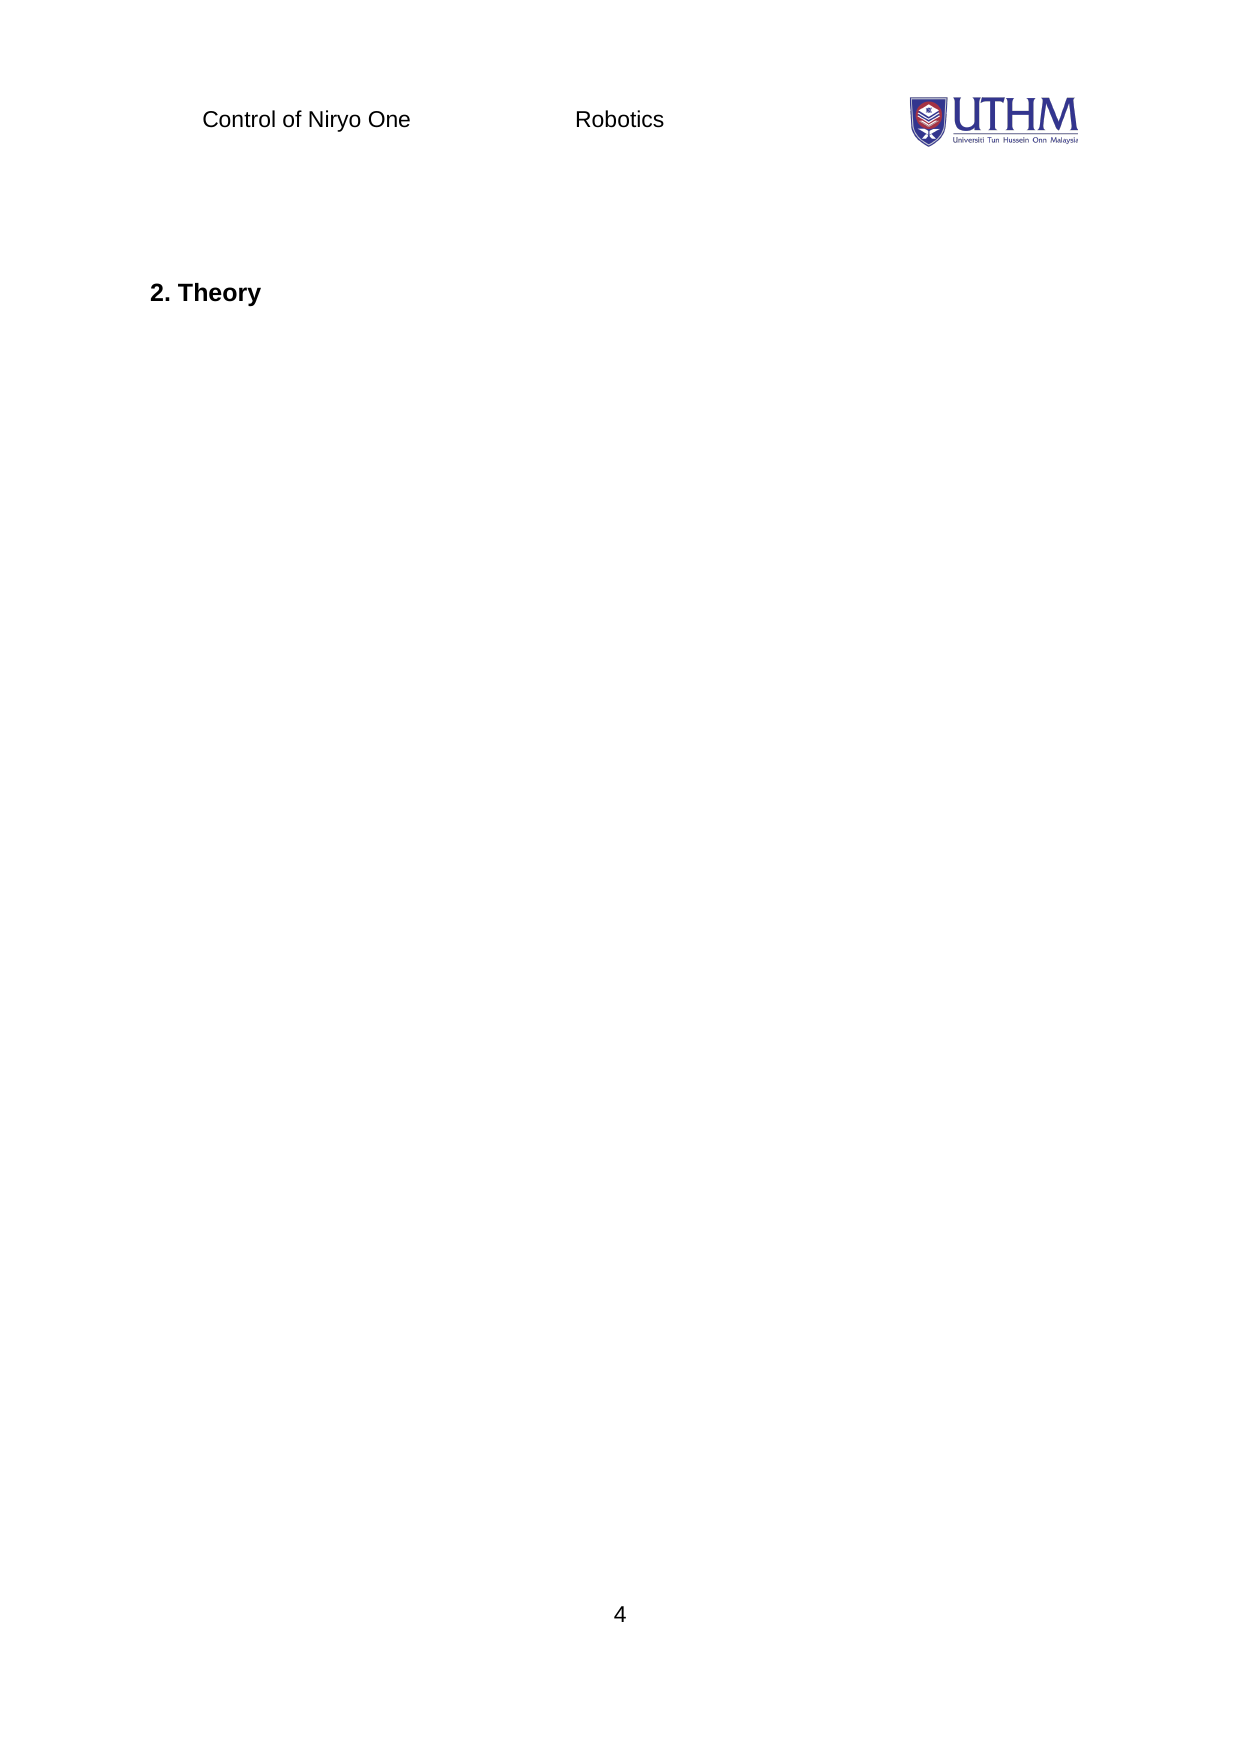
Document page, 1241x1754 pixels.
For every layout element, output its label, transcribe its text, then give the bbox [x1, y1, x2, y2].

subtitle 2. Theory [150, 278, 1090, 307]
picture [909, 87, 1078, 151]
